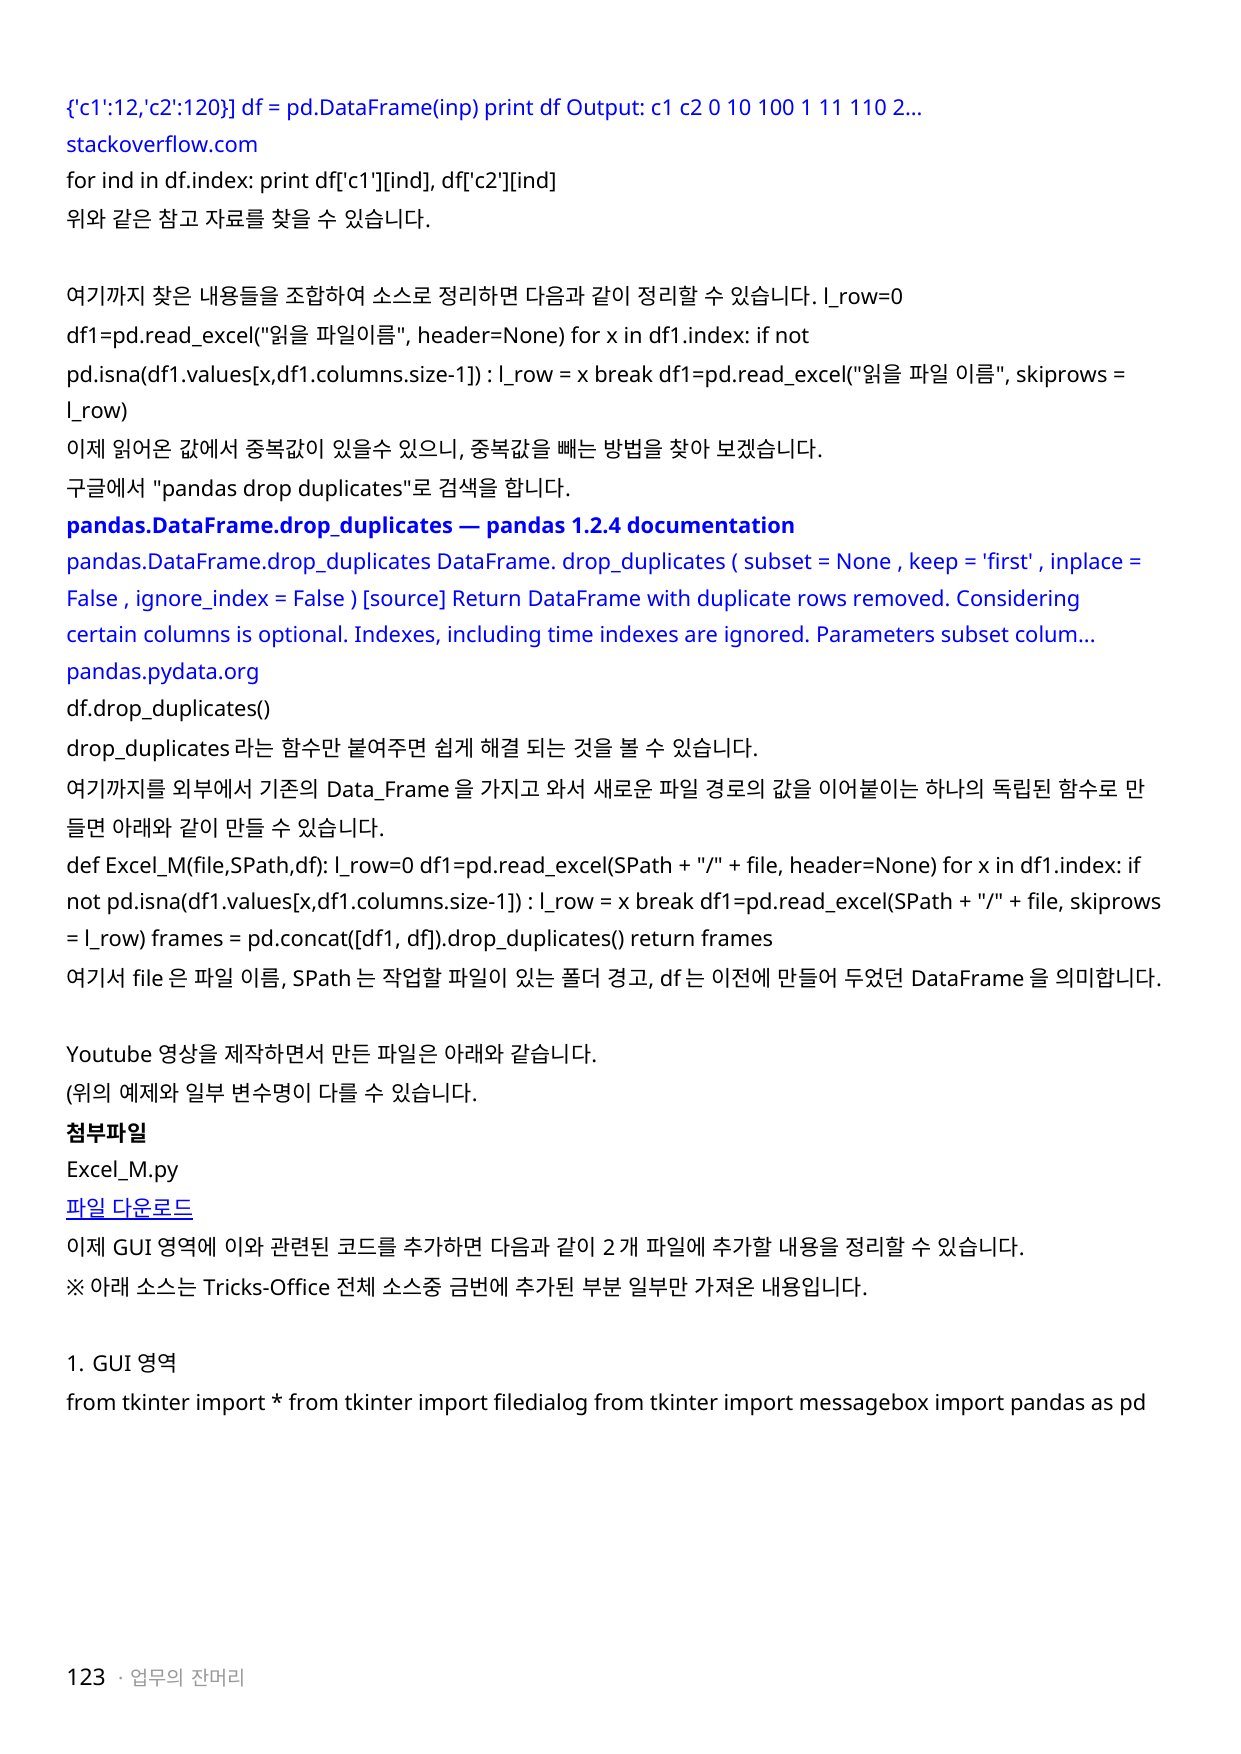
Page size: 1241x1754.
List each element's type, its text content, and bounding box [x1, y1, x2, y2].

text 이제 GUI 영역에 이와 관련된 코드를 추가하면 다음과 같이 2개 파일에 추가할 내용을 정리할 수 있습니다. [66, 1230, 1240, 1262]
text {'c1':12,'c2':120}] df = pd.DataFrame(inp) print df Output: c1 c2 0 10 100 1 11 110 2... stackoverflow.com [66, 92, 956, 158]
text 여기까지를 외부에서 기존의 Data_Frame을 가지고 와서 새로운 파일 경로의 값을 이어붙이는 하나의 독립된 함수로 만 들면 아래와 같이 만들 수 있습니다. [66, 772, 1160, 842]
text df.drop_duplicates() [66, 693, 1240, 723]
text pandas.DataFrame.drop_duplicates DataFrame. drop_duplicates ( subset = None , keep = 'first' , inplace = False , ignore_index = False ) [source] Return DataFrame with duplicate rows removed. Considering certain columns is optional. Indexes, including time indexes are ignored. Parameters subset colum... pandas.pydata.org [66, 546, 1145, 686]
text drop_duplicates라는 함수만 붙여주면 쉽게 해결 되는 것을 볼 수 있습니다. [66, 731, 1240, 763]
text def Excel_M(file,SPath,df): l_row=0 df1=pd.read_excel(SPath + "/" + file, header=None) for x in df1.index: if not pd.isna(df1.values[x,df1.columns.size-1]) : l_row = x break df1=pd.read_excel(SPath + "/" + file, skiprows [66, 850, 1173, 916]
text from tkinter import * from tkinter import filedialog from tkinter import messagebox import pandas as pd [66, 1387, 1240, 1416]
text Youtube 영상을 제작하면서 만든 파일은 아래와 같습니다. (위의 예제와 일부 변수명이 다를 수 있습니다. [66, 1037, 610, 1108]
text pd.isna(df1.values[x,df1.columns.size-1]) : l_row = x break df1=pd.read_excel("읽을 파일 이름", skiprows = l_row) [66, 357, 1140, 425]
text 여기까지 찾은 내용들을 조합하여 소스로 정리하면 다음과 같이 정리할 수 있습니다. l_row=0 df1=pd.read_excel("읽을 파일이름", header=None) for x in df1.index: if not [66, 279, 915, 349]
list GUI 영역 [66, 1346, 1240, 1378]
text 첨부파일 Excel_M.py 파일 다운로드 [66, 1116, 196, 1223]
text for ind in df.index: print df['c1'][ind], df['c2'][ind] 위와 같은 참고 자료를 찾을 수 있습니다. [66, 165, 571, 234]
text 이제 읽어온 값에서 중복값이 있을수 있으니, 중복값을 빼는 방법을 찾아 보겠습니다. 구글에서 "pandas drop duplicates"로 검색을 합니다. pandas.DataFrame.drop_duplicates — pandas 1.2.4 documentation [66, 432, 841, 539]
text 여기서 file은 파일 이름, SPath는 작업할 파일이 있는 폴더 경고, df는 이전에 만들어 두었던 DataFrame을 의미합니다. [66, 961, 1240, 993]
text = l_row) frames = pd.concat([df1, df]).drop_duplicates() return frames [66, 923, 1240, 953]
text ※ 아래 소스는 Tricks-Office 전체 소스중 금번에 추가된 부분 일부만 가져온 내용입니다. [66, 1270, 1240, 1302]
